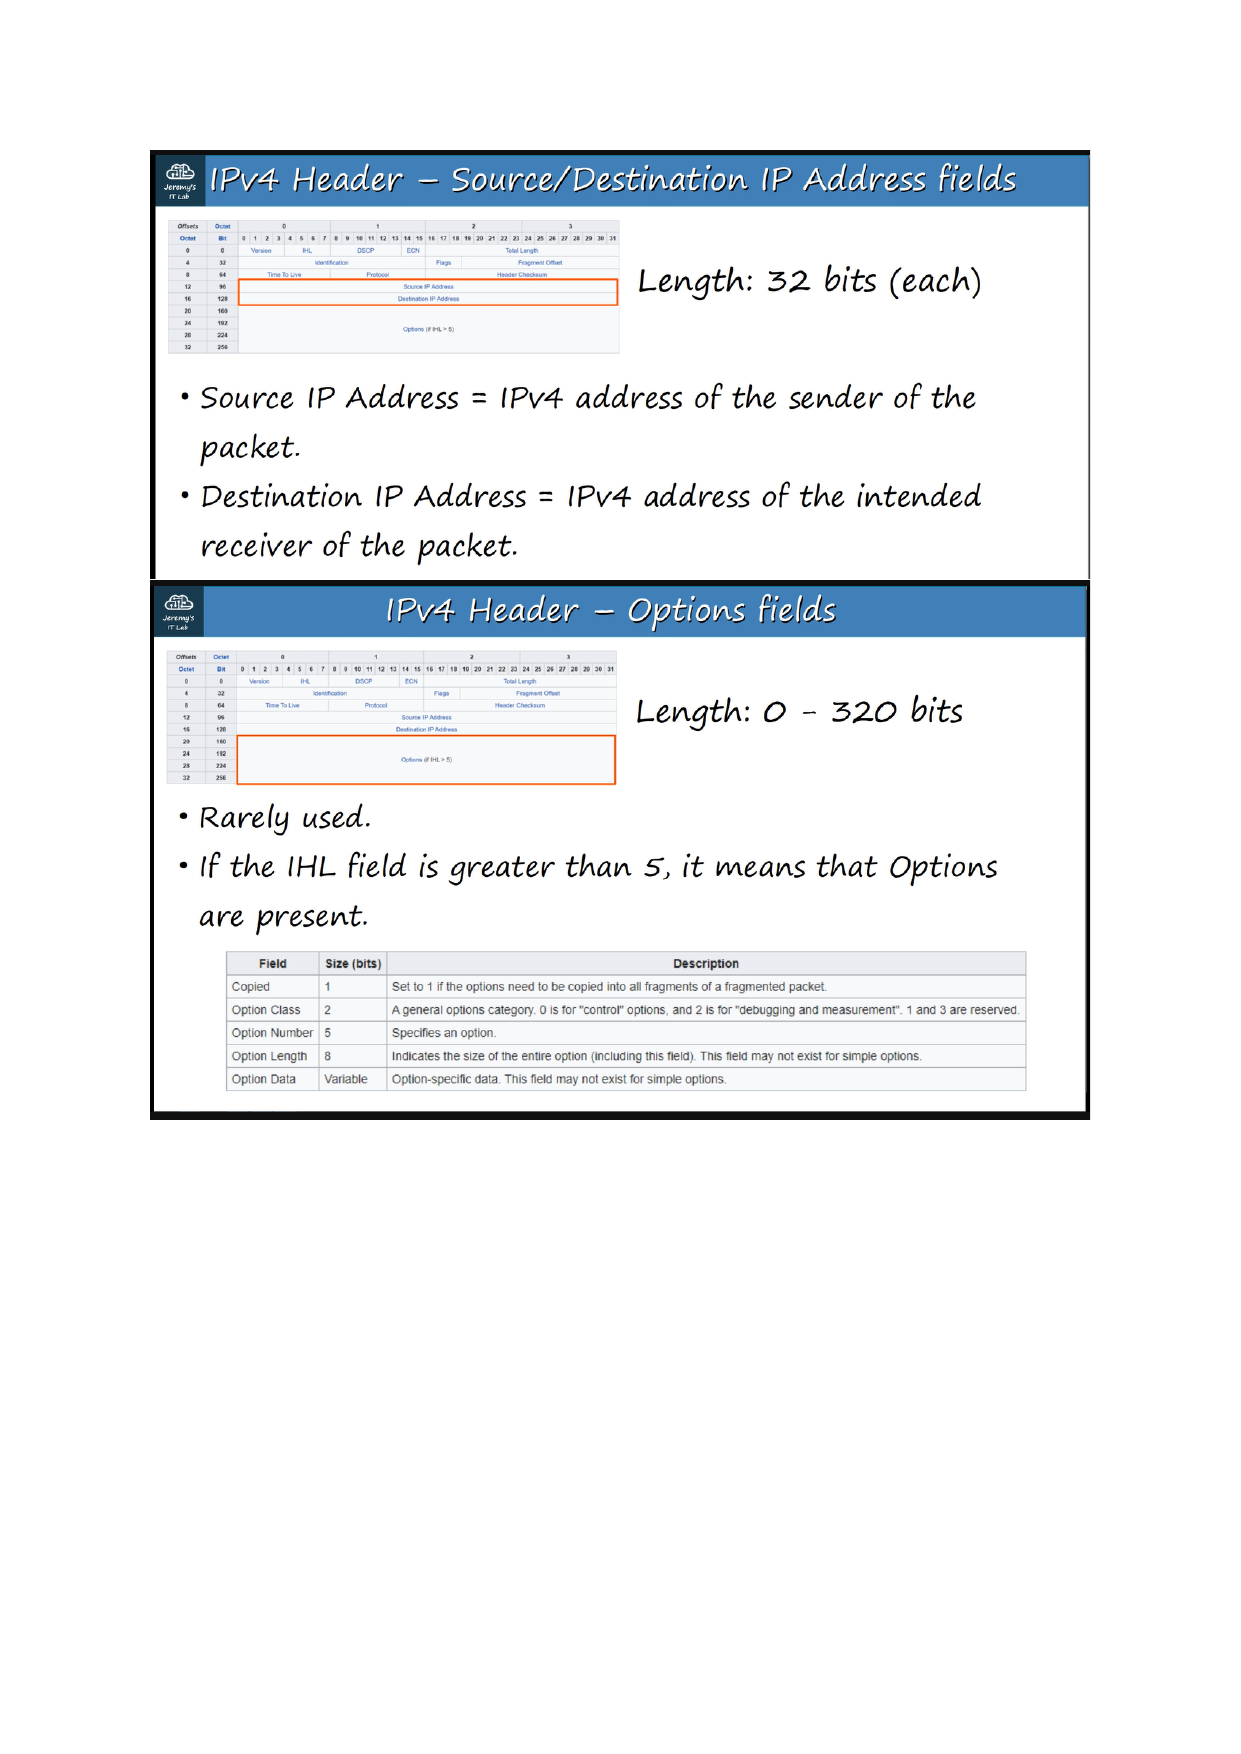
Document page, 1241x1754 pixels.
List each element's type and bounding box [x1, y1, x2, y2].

picture [150, 150, 1091, 579]
picture [150, 580, 1091, 1120]
